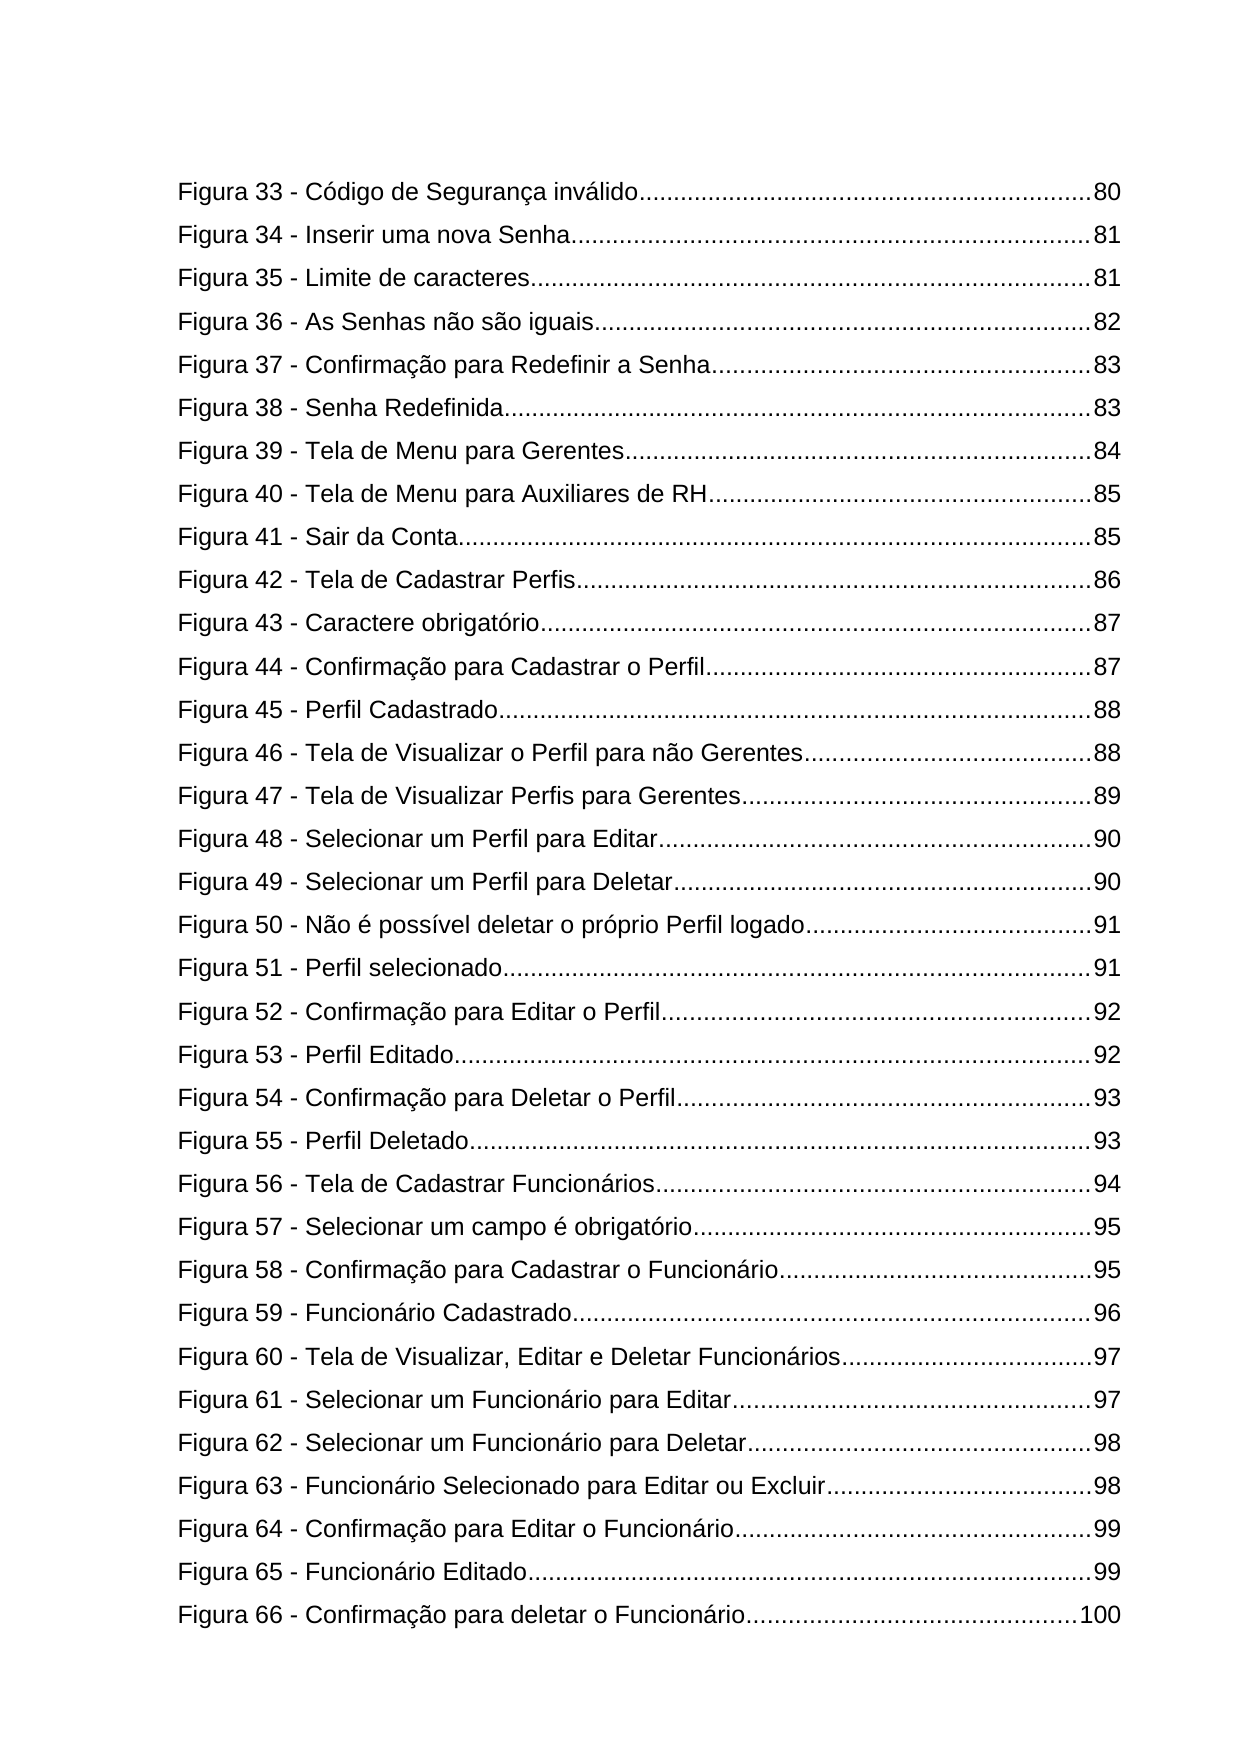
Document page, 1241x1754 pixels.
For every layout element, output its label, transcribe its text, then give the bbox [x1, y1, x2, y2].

text Figura 53 - Perfil Editado 92 [177, 1040, 1122, 1068]
text Figura 62 - Selecionar um Funcionário para Deletar 98 [177, 1428, 1122, 1457]
text Figura 34 - Inserir uma nova Senha 81 [177, 220, 1122, 249]
text Figura 44 - Confirmação para Cadastrar o Perfil 87 [177, 652, 1122, 680]
text Figura 64 - Confirmação para Editar o Funcionário 99 [177, 1514, 1122, 1543]
text Figura 60 - Tela de Visualizar, Editar e Deletar Funcionários 97 [177, 1342, 1122, 1370]
text Figura 65 - Funcionário Editado 99 [177, 1557, 1122, 1586]
text Figura 36 - As Senhas não são iguais 82 [177, 307, 1122, 335]
text Figura 33 - Código de Segurança inválido 80 [177, 177, 1122, 206]
text Figura 58 - Confirmação para Cadastrar o Funcionário 95 [177, 1255, 1122, 1284]
text Figura 61 - Selecionar um Funcionário para Editar 97 [177, 1385, 1122, 1413]
text Figura 57 - Selecionar um campo é obrigatório 95 [177, 1212, 1122, 1241]
text Figura 37 - Confirmação para Redefinir a Senha 83 [177, 350, 1122, 378]
text Figura 56 - Tela de Cadastrar Funcionários 94 [177, 1169, 1122, 1198]
text Figura 45 - Perfil Cadastrado 88 [177, 695, 1122, 723]
text Figura 52 - Confirmação para Editar o Perfil 92 [177, 997, 1122, 1025]
text Figura 39 - Tela de Menu para Gerentes 84 [177, 436, 1122, 465]
text Figura 47 - Tela de Visualizar Perfis para Gerentes 89 [177, 781, 1122, 810]
text Figura 43 - Caractere obrigatório 87 [177, 608, 1122, 637]
text Figura 38 - Senha Redefinida 83 [177, 393, 1122, 422]
text Figura 55 - Perfil Deletado 93 [177, 1126, 1122, 1155]
text Figura 50 - Não é possível deletar o próprio Perfil logado 91 [177, 910, 1122, 939]
text Figura 41 - Sair da Conta 85 [177, 522, 1122, 551]
text Figura 42 - Tela de Cadastrar Perfis 86 [177, 565, 1122, 594]
text Figura 46 - Tela de Visualizar o Perfil para não Gerentes 88 [177, 738, 1122, 767]
text Figura 63 - Funcionário Selecionado para Editar ou Excluir 98 [177, 1471, 1122, 1500]
text Figura 48 - Selecionar um Perfil para Editar 90 [177, 824, 1122, 853]
text Figura 51 - Perfil selecionado 91 [177, 953, 1122, 982]
text Figura 66 - Confirmação para deletar o Funcionário 100 [177, 1600, 1122, 1629]
text Figura 40 - Tela de Menu para Auxiliares de RH 85 [177, 479, 1122, 508]
text Figura 54 - Confirmação para Deletar o Perfil 93 [177, 1083, 1122, 1112]
text Figura 49 - Selecionar um Perfil para Deletar 90 [177, 867, 1122, 896]
text Figura 59 - Funcionário Cadastrado 96 [177, 1298, 1122, 1327]
text Figura 35 - Limite de caracteres 81 [177, 263, 1122, 292]
